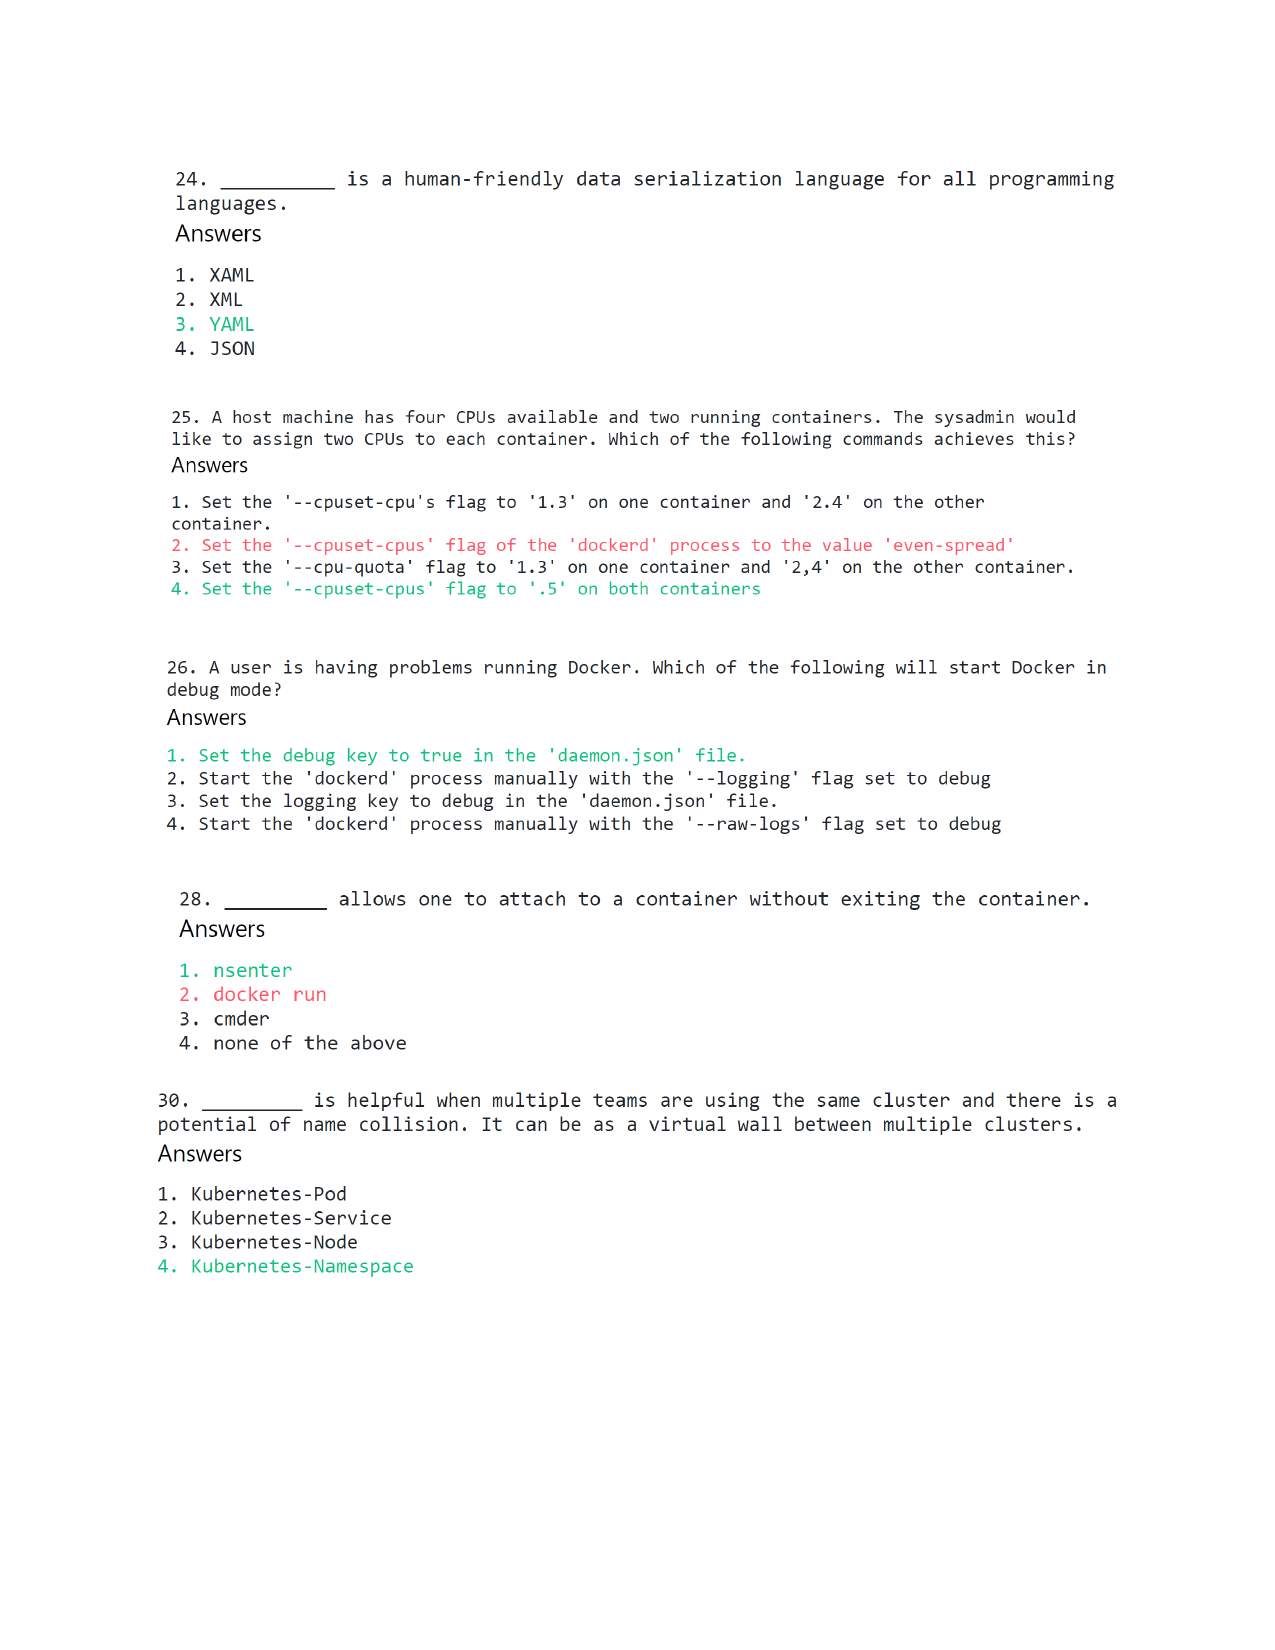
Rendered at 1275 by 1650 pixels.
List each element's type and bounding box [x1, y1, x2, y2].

picture [150, 150, 1125, 372]
picture [150, 1065, 1125, 1296]
picture [150, 637, 1125, 852]
picture [150, 390, 1125, 619]
picture [150, 870, 1125, 1063]
